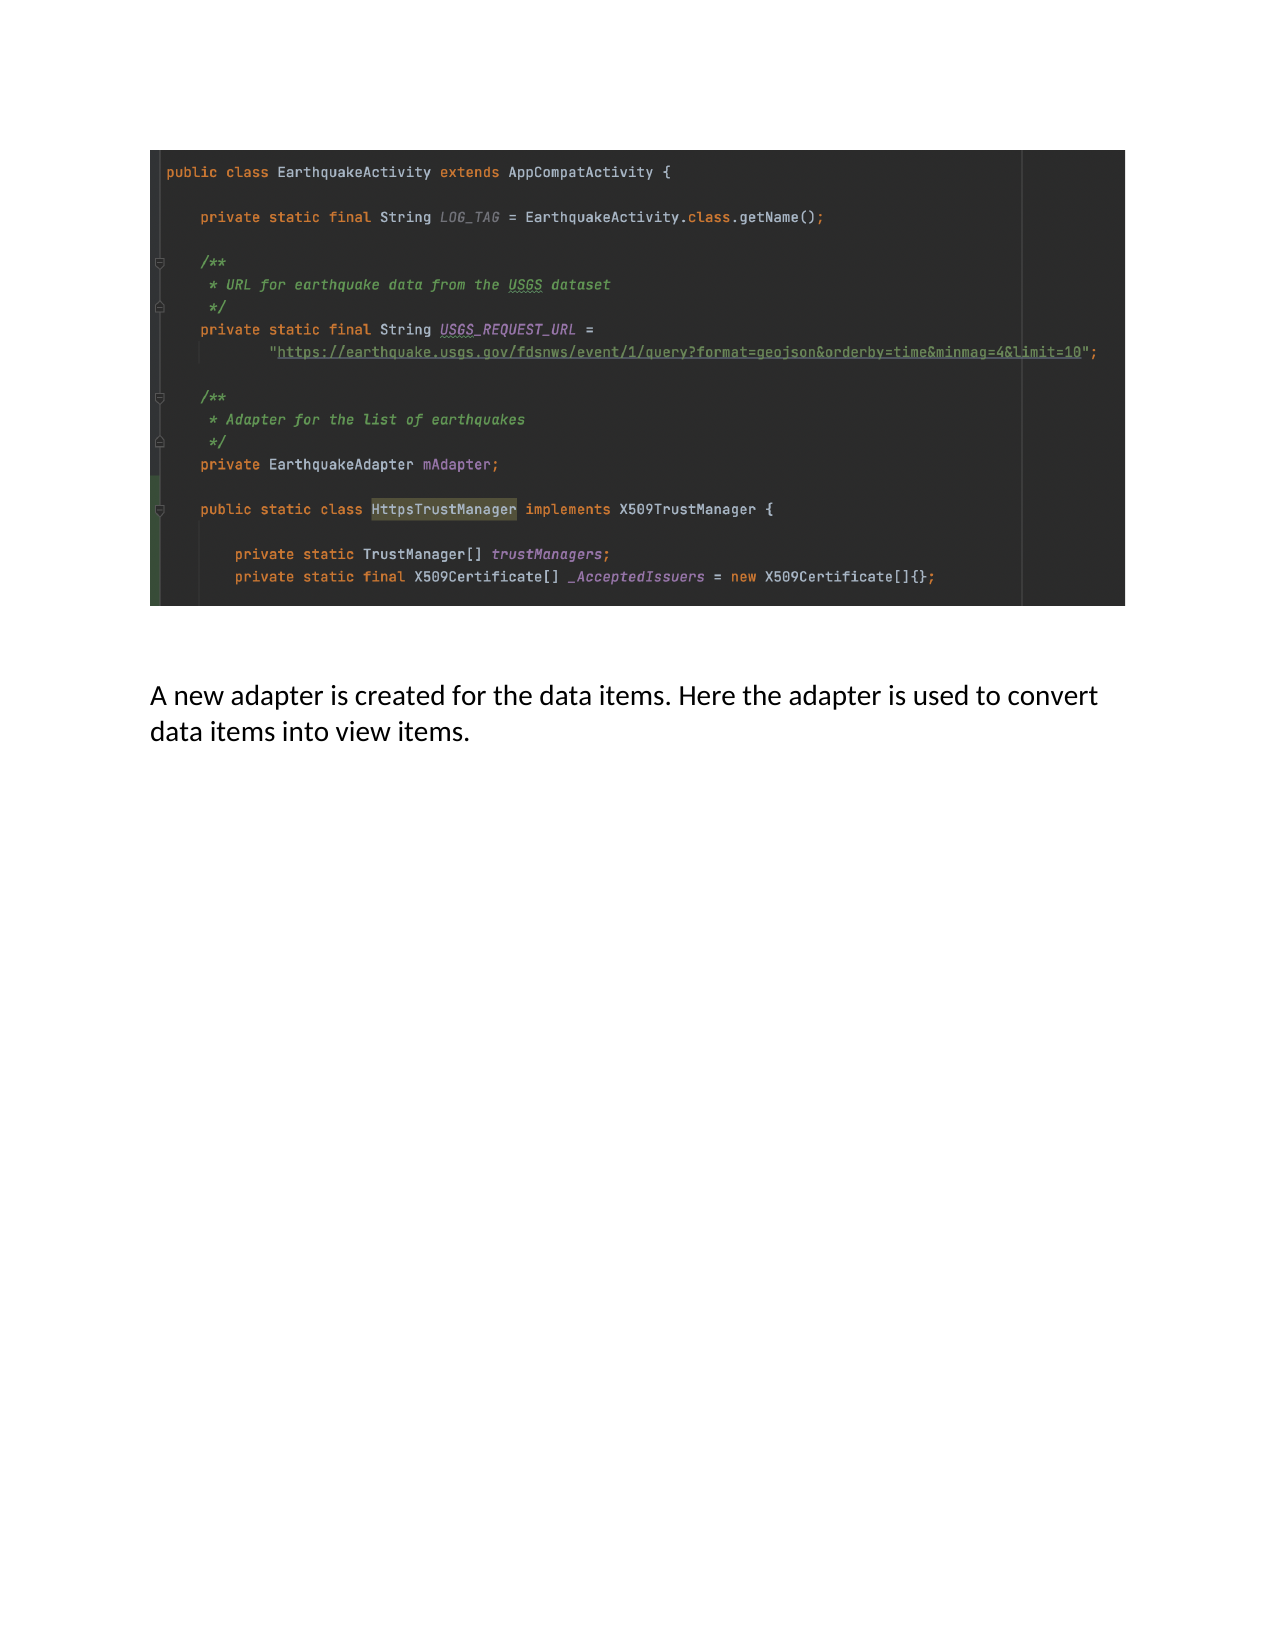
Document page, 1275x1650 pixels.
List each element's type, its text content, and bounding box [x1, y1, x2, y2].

text A new adapter is created for the data items. Here the adapter is used to convert data items into view items. [150, 677, 1125, 748]
picture [150, 150, 1125, 606]
